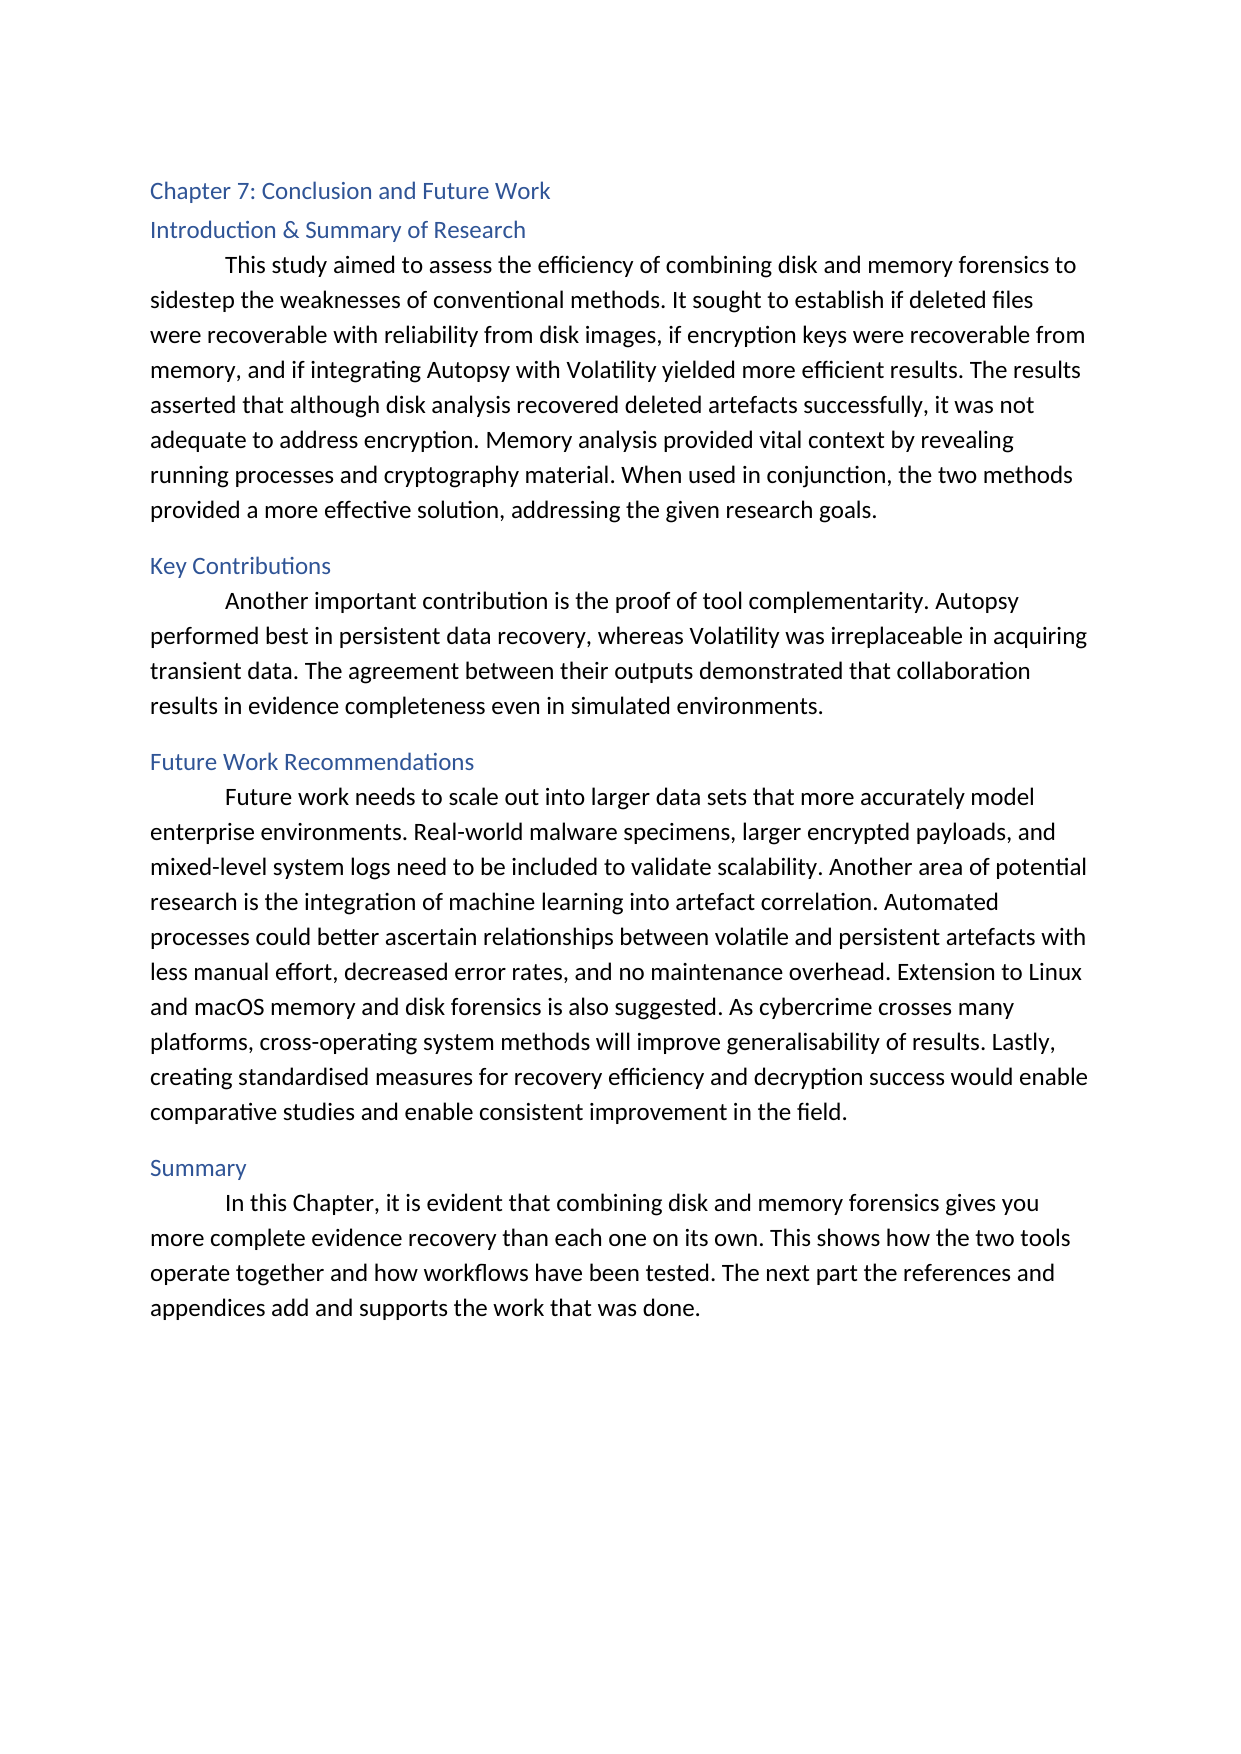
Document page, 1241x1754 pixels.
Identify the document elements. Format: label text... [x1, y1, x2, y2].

text In this Chapter, it is evident that combining disk and memory forensics gives you more complete evidence recovery than each one on its own. This shows how the two tools operate together and how workflows have been tested. The next part the references and appendices add and supports the work that was done. [150, 1187, 1090, 1322]
subtitle Future Work Recommendations [150, 746, 1090, 776]
subtitle Summary [150, 1152, 1090, 1182]
text This study aimed to assess the efficiency of combining disk and memory forensics to sidestep the weaknesses of conventional methods. It sought to establish if deleted files were recoverable with reliability from disk images, if encryption keys were recoverable from memory, and if integrating Autopsy with Volatility yielded more efficient results. The results asserted that although disk analysis recovered deleted artefacts successfully, it was not adequate to address encryption. Memory analysis provided vital context by revealing running processes and cryptography material. When used in conjunction, the two methods provided a more effective solution, addressing the given research goals. [150, 249, 1090, 525]
text Another important contribution is the proof of tool complementarity. Autopsy performed best in persistent data recovery, whereas Volatility was irreplaceable in acquiring transient data. The agreement between their outputs demonstrated that collaboration results in evidence completeness even in simulated environments. [150, 585, 1090, 721]
subtitle Introduction & Summary of Research [150, 214, 1090, 245]
subtitle Key Contributions [150, 550, 1090, 581]
text Future work needs to scale out into larger data sets that more accurately model enterprise environments. Real-world malware specimens, larger encrypted payloads, and mixed-level system logs need to be included to validate scalability. Another area of potential research is the integration of machine learning into artefact correlation. Automated processes could better ascertain relationships between volatile and persistent artefacts with less manual effort, decreased error rates, and no maintenance overhead. Extension to Linux and macOS memory and disk forensics is also suggested. As cybercrime crosses many platforms, cross-operating system methods will improve generalisability of results. Lastly, creating standardised measures for recovery efficiency and decryption success would enable comparative studies and enable consistent improvement in the field. [150, 781, 1090, 1126]
subtitle Chapter 7: Conclusion and Future Work [150, 175, 1090, 206]
